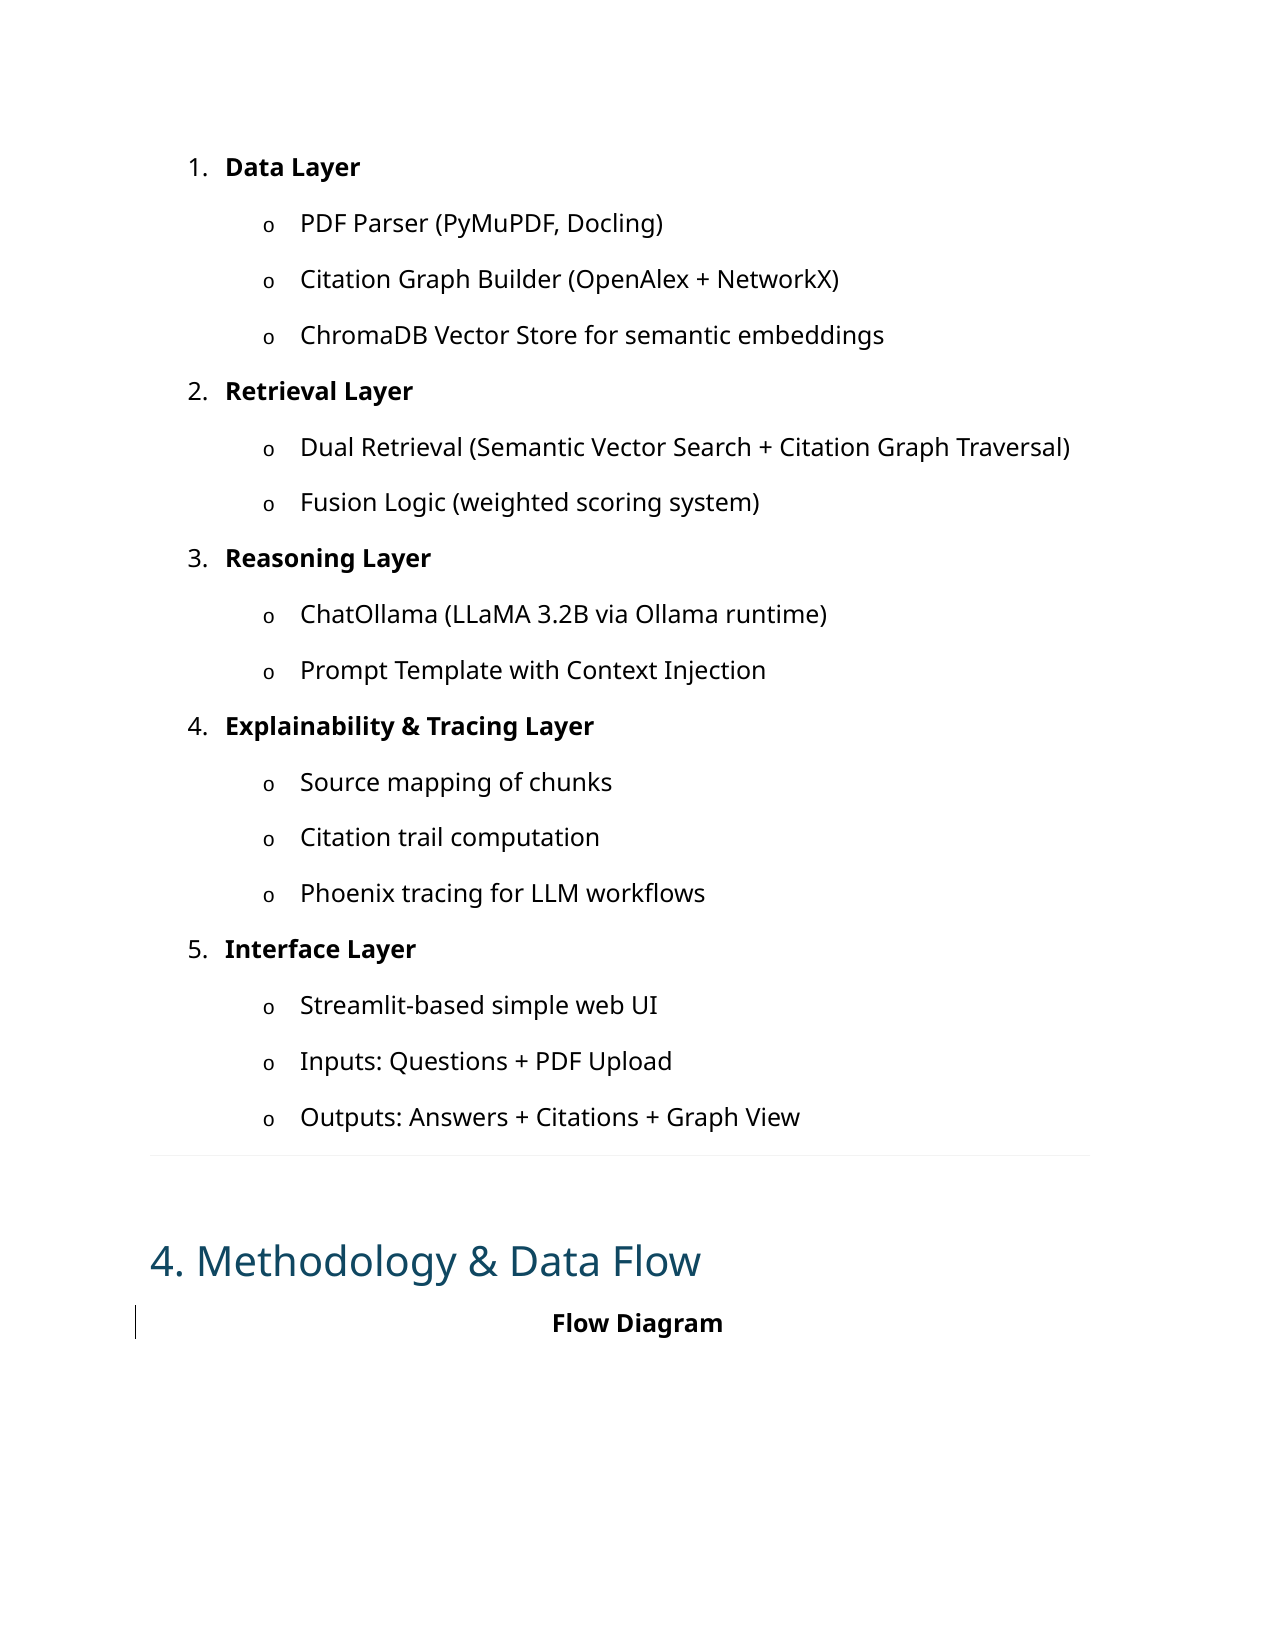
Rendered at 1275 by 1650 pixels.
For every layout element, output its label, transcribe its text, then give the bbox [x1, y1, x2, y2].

list Data Layer [187, 150, 1125, 184]
list Reasoning Layer [187, 541, 1125, 575]
list Source mapping of chunks [262, 764, 1125, 798]
list Inputs: Questions + PDF Upload [262, 1043, 1125, 1077]
list ChromaDB Vector Store for semantic embeddings [262, 317, 1125, 352]
list Outputs: Answers + Citations + Graph View [262, 1099, 1125, 1133]
list Phoenix tracing for LLM workflows [262, 876, 1125, 910]
list Dual Retrieval (Semantic Vector Search + Citation Graph Traversal) [262, 429, 1125, 463]
text Flow Diagram [150, 1305, 1125, 1339]
list Prompt Template with Context Injection [262, 652, 1125, 687]
list Streamlit-based simple web UI [262, 987, 1125, 1022]
list Interface Layer [187, 932, 1125, 966]
list ChatOllama (LLaMA 3.2B via Ollama runtime) [262, 597, 1125, 631]
subtitle 4. Methodology & Data Flow [150, 1232, 1125, 1288]
list Explainability & Tracing Layer [187, 708, 1125, 742]
list PDF Parser (PyMuPDF, Docling) [262, 206, 1125, 240]
list Citation trail computation [262, 820, 1125, 854]
list Citation Graph Builder (OpenAlex + NetworkX) [262, 262, 1125, 296]
list Retrieval Layer [187, 373, 1125, 407]
list Fusion Logic (weighted scoring system) [262, 485, 1125, 519]
